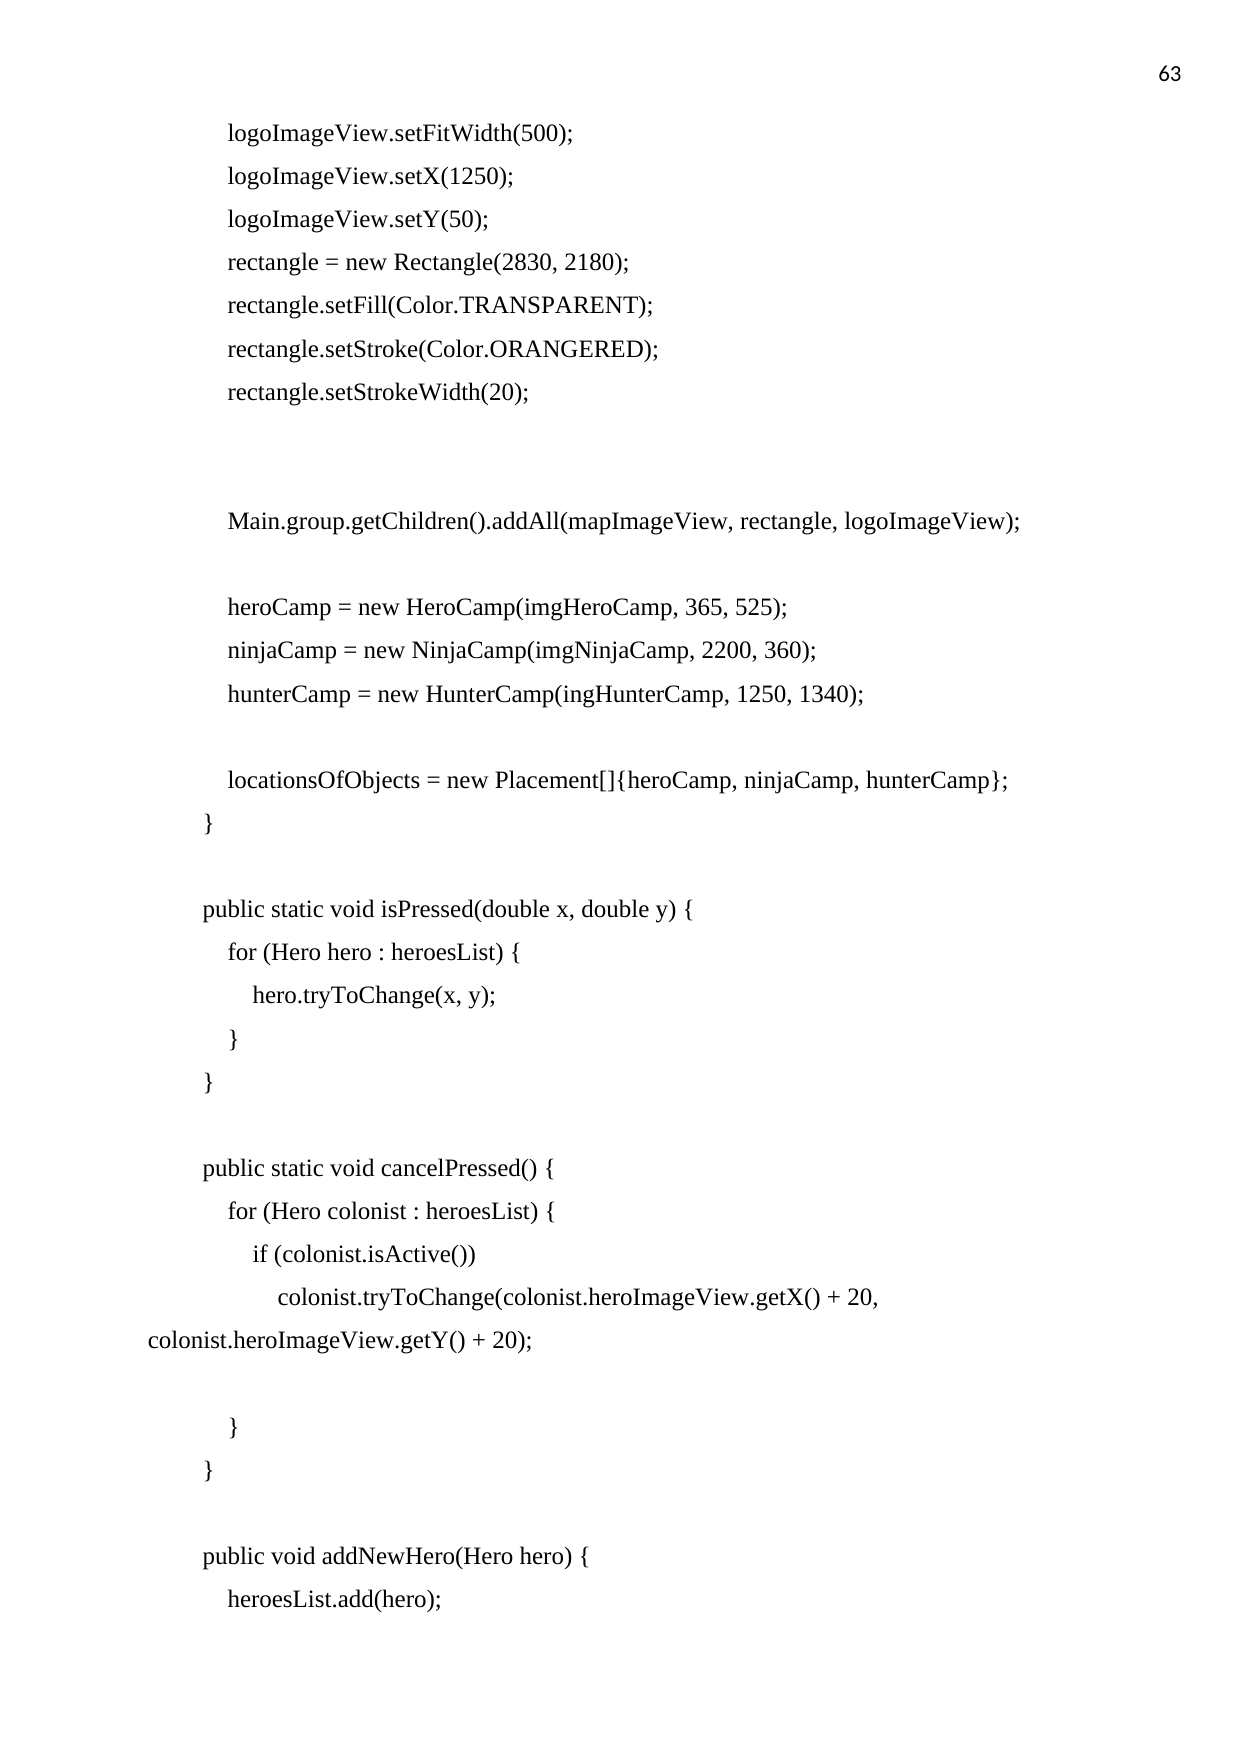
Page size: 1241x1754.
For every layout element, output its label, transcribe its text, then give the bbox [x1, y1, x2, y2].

list logoImageView.setY(50); [148, 204, 1181, 233]
list } [148, 1067, 1181, 1096]
list Main.group.getChildren().addAll(mapImageView, rectangle, logoImageView); [148, 506, 1181, 535]
list rectangle.setFill(Color.TRANSPARENT); [148, 291, 1181, 319]
list public static void isPressed(double x, double y) { [148, 894, 1181, 923]
list colonist.tryToChange(colonist.heroImageView.getX() + 20, colonist.heroImageView.getY() + 20); [148, 1282, 1181, 1354]
list public static void cancelPressed() { [148, 1153, 1181, 1182]
list } [148, 808, 1181, 837]
list for (Hero hero : heroesList) { [148, 937, 1181, 966]
list hero.tryToChange(x, y); [148, 981, 1181, 1009]
list hunterCamp = new HunterCamp(ingHunterCamp, 1250, 1340); [148, 679, 1181, 707]
list if (colonist.isActive()) [148, 1239, 1181, 1268]
list heroCamp = new HeroCamp(imgHeroCamp, 365, 525); [148, 592, 1181, 621]
list } [148, 1412, 1181, 1441]
list } [148, 1024, 1181, 1052]
list rectangle.setStrokeWidth(20); [148, 377, 1181, 406]
list } [148, 1455, 1181, 1484]
list rectangle = new Rectangle(2830, 2180); [148, 247, 1181, 276]
list logoImageView.setFitWidth(500); [148, 118, 1181, 147]
list ninjaCamp = new NinjaCamp(imgNinjaCamp, 2200, 360); [148, 636, 1181, 664]
list for (Hero colonist : heroesList) { [148, 1196, 1181, 1225]
list public void addNewHero(Hero hero) { [148, 1541, 1181, 1570]
list locationsOfObjects = new Placement[]{heroCamp, ninjaCamp, hunterCamp}; [148, 765, 1181, 794]
list logoImageView.setX(1250); [148, 161, 1181, 190]
list rectangle.setStroke(Color.ORANGERED); [148, 334, 1181, 362]
list heroesList.add(hero); [148, 1584, 1181, 1613]
